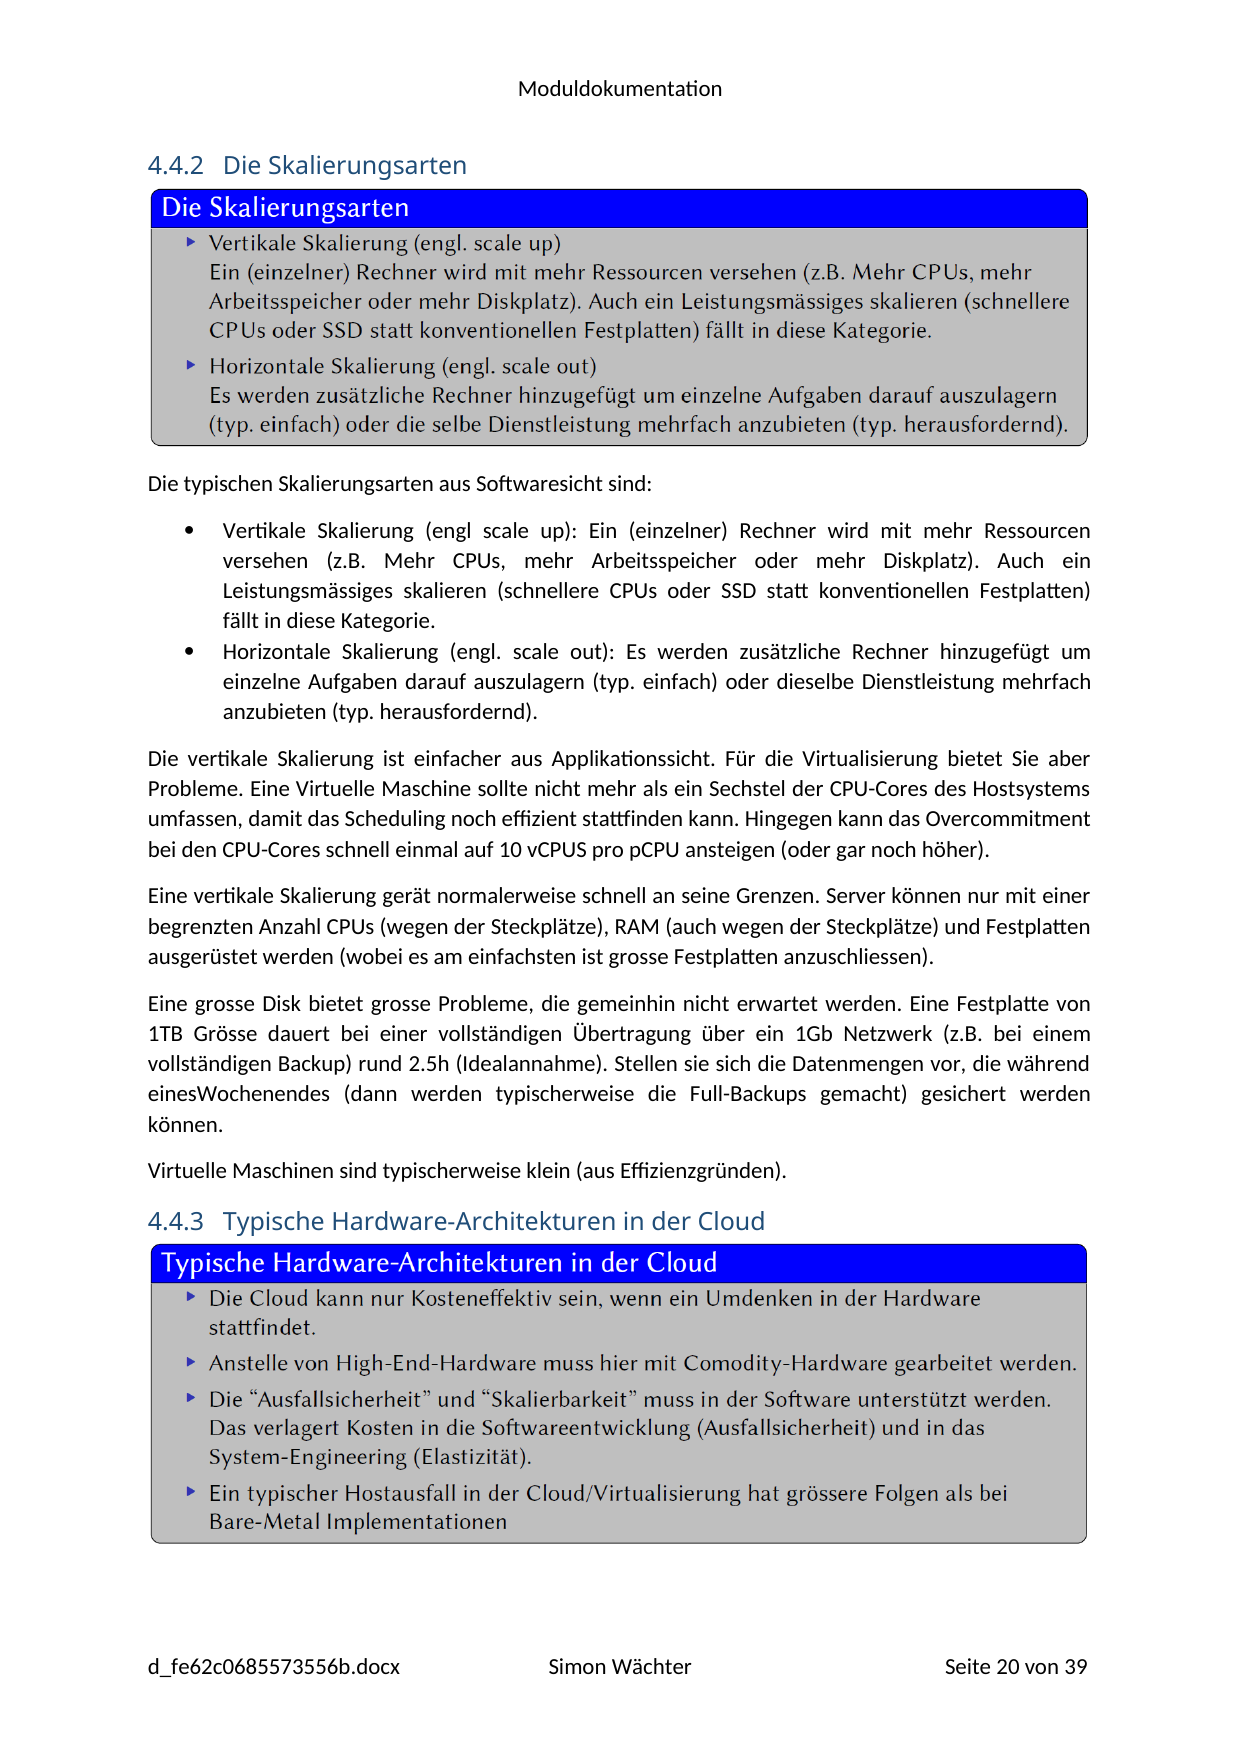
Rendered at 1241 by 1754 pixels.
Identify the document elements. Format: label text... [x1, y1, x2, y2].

text Virtuelle Maschinen sind typischerweise klein (aus Effizienzgründen). [148, 1157, 1093, 1184]
text Die vertikale Skalierung ist einfacher aus Applikationssicht. Für die Virtualisierung bietet Sie aber Probleme. Eine Virtuelle Maschine sollte nicht mehr als ein Sechstel der CPU-Cores des Hostsystems umfassen, damit das Scheduling noch effizient stattfinden kann. Hingegen kann das Overcommitment bei den CPU-Cores schnell einmal auf 10 vCPUS pro pCPU ansteigen (oder gar noch höher). [148, 744, 1093, 863]
subtitle Die Skalierungsarten [148, 148, 1093, 182]
picture [147, 1240, 1093, 1549]
subtitle Typische Hardware-Architekturen in der Cloud [148, 1203, 1093, 1237]
text Eine vertikale Skalierung gerät normalerweise schnell an seine Grenzen. Server können nur mit einer begrenzten Anzahl CPUs (wegen der Steckplätze), RAM (auch wegen der Steckplätze) und Festplatten ausgerüstet werden (wobei es am einfachsten ist grosse Festplatten anzuschliessen). [148, 882, 1093, 970]
list Horizontale Skalierung (engl. scale out): Es werden zusätzliche Rechner hinzugefügt um einzelne Aufgaben darauf auszulagern (typ. einfach) oder dieselbe Dienstleistung mehrfach anzubieten (typ. herausfordernd). [185, 637, 1093, 725]
text Eine grosse Disk bietet grosse Probleme, die gemeinhin nicht erwartet werden. Eine Festplatte von 1TB Grösse dauert bei einer vollständigen Übertragung über ein 1Gb Netzwerk (z.B. bei einem vollständigen Backup) rund 2.5h (Idealannahme). Stellen sie sich die Datenmengen vor, die während einesWochenendes (dann werden typischerweise die Full-Backups gemacht) gesichert werden können. [148, 989, 1093, 1138]
picture [147, 184, 1093, 451]
list Vertikale Skalierung (engl scale up): Ein (einzelner) Rechner wird mit mehr Ressourcen versehen (z.B. Mehr CPUs, mehr Arbeitsspeicher oder mehr Diskplatz). Auch ein Leistungsmässiges skalieren (schnellere CPUs oder SSD statt konventionellen Festplatten) fällt in diese Kategorie. [185, 516, 1093, 634]
text Die typischen Skalierungsarten aus Softwaresicht sind: [148, 469, 1093, 497]
